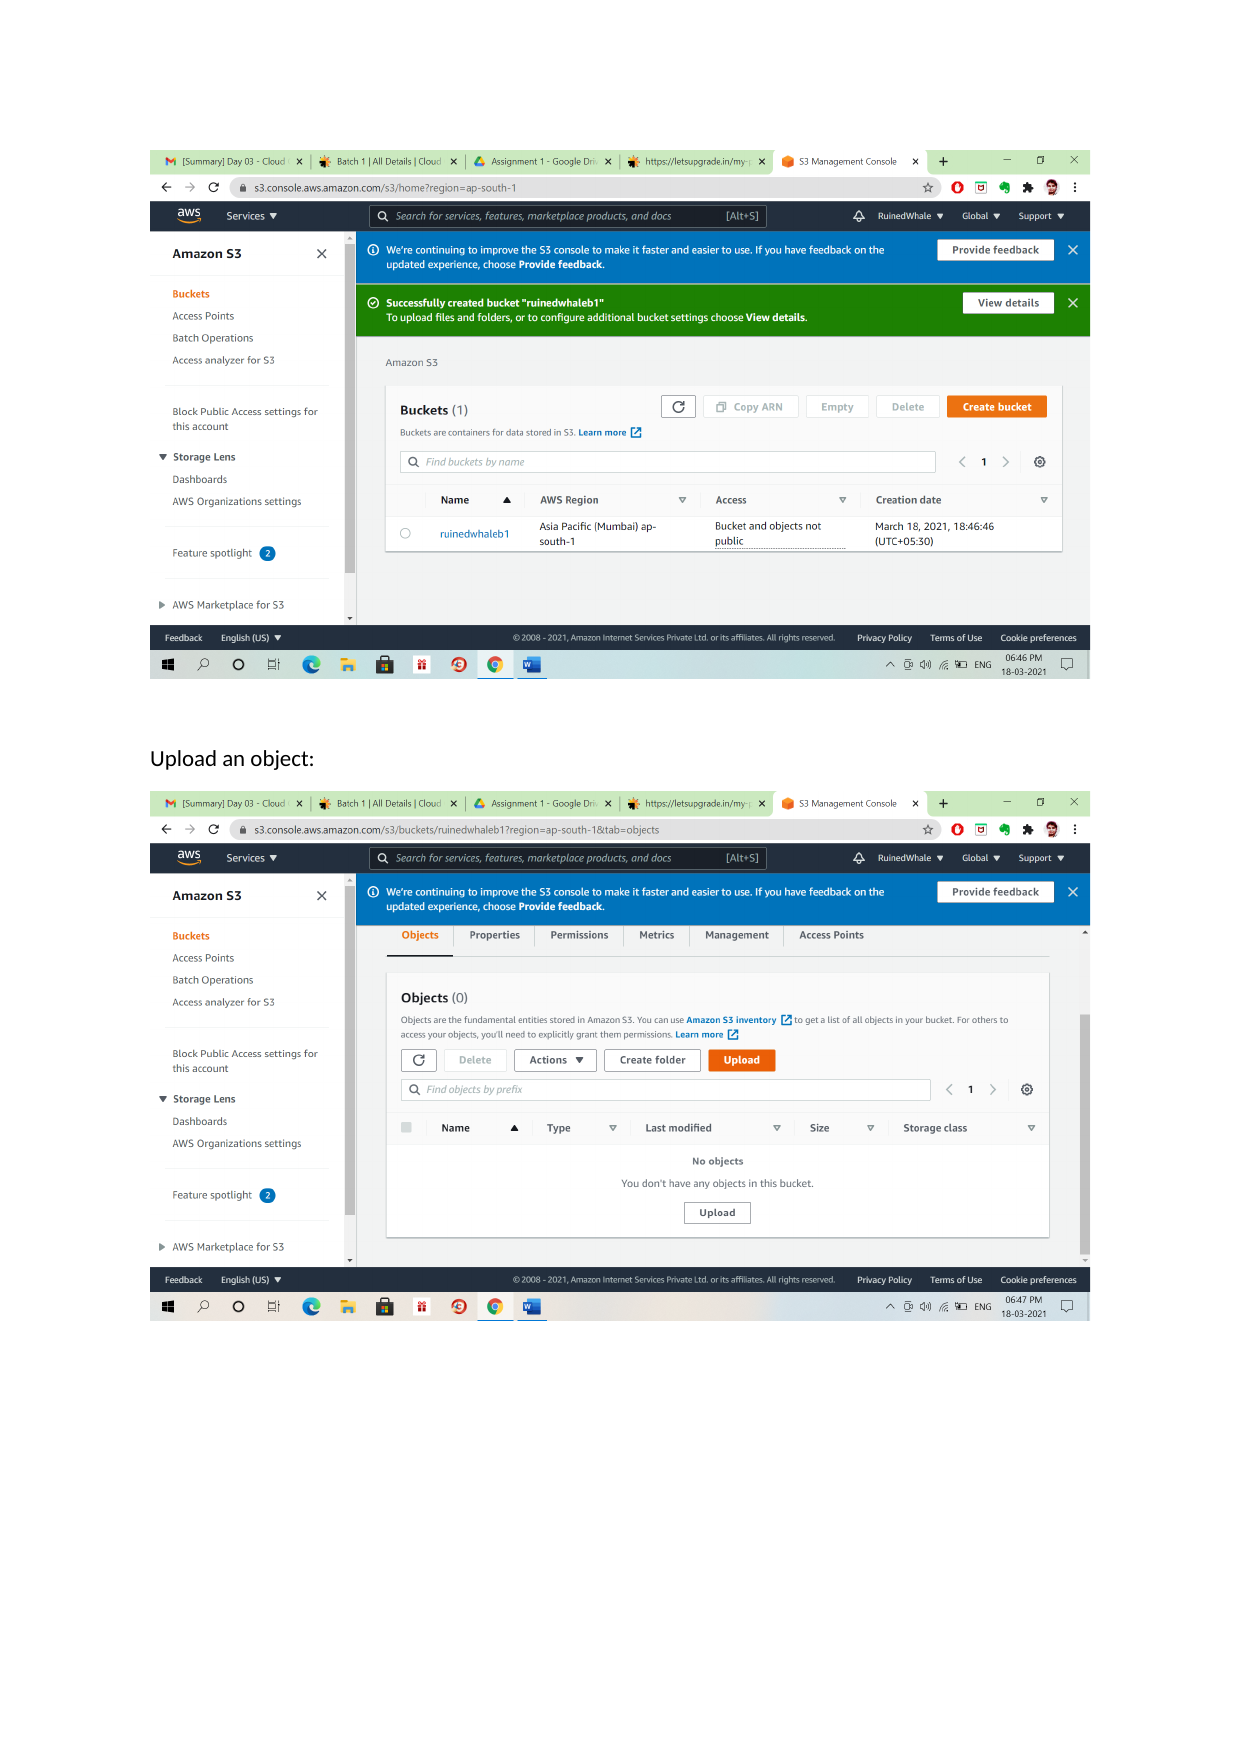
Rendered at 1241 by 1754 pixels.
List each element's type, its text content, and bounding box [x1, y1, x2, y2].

text Upload an object: [150, 744, 1090, 773]
picture [150, 791, 1091, 1321]
picture [150, 150, 1091, 679]
